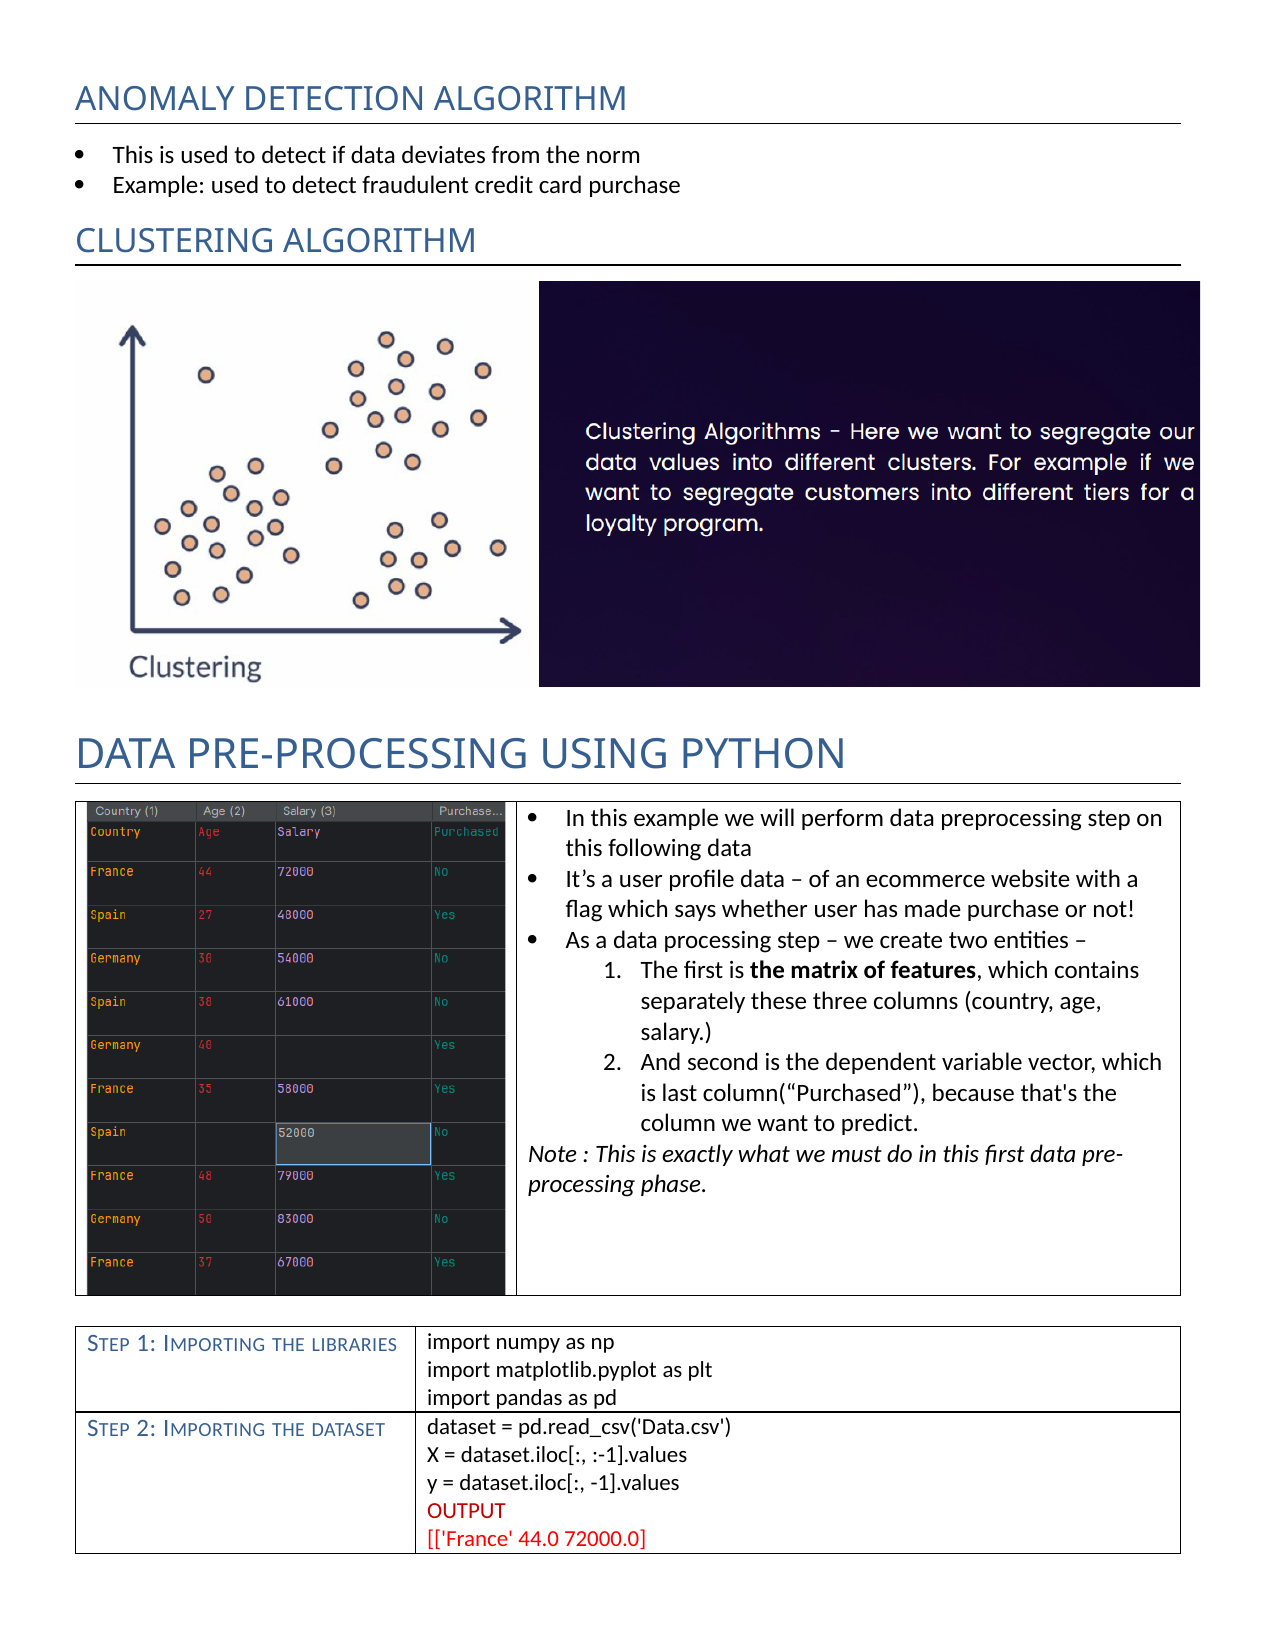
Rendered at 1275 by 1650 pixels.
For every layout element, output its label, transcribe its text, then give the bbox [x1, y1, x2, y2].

table_header import numpy as np import matplotlib.pyplot as plt import pandas as pd [416, 1327, 1180, 1411]
subtitle DATA PRE-PROCESSING USING PYTHON [75, 724, 1181, 783]
table_header [506, 802, 516, 1295]
table_header [76, 802, 86, 1295]
list This is used to detect if data deviates from the norm [75, 139, 1181, 170]
subtitle ANOMALY DETECTION ALGORITHM [75, 75, 1181, 123]
table_header Step 1: Importing the libraries [76, 1327, 415, 1411]
picture [75, 281, 1200, 687]
subtitle CLUSTERING ALGORITHM [75, 217, 1181, 264]
table_header In this example we will perform data preprocessing step on this following data It’s a user profile data – of an ecommerce website with a flag which says whether user has made purchase or not! As a data processing step – we create two entities – The first is the matrix of features, which contains separately these three columns (country, age, salary.) And second is the dependent variable vector, which is last column(“Purchased”), because that's the column we want to predict. Note : This is exactly what we must do in this first data pre-processing phase. [517, 802, 1180, 1295]
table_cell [76, 1413, 415, 1552]
picture [86, 802, 506, 1295]
list Example: used to detect fraudulent credit card purchase [75, 170, 1181, 200]
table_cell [416, 1413, 1180, 1552]
